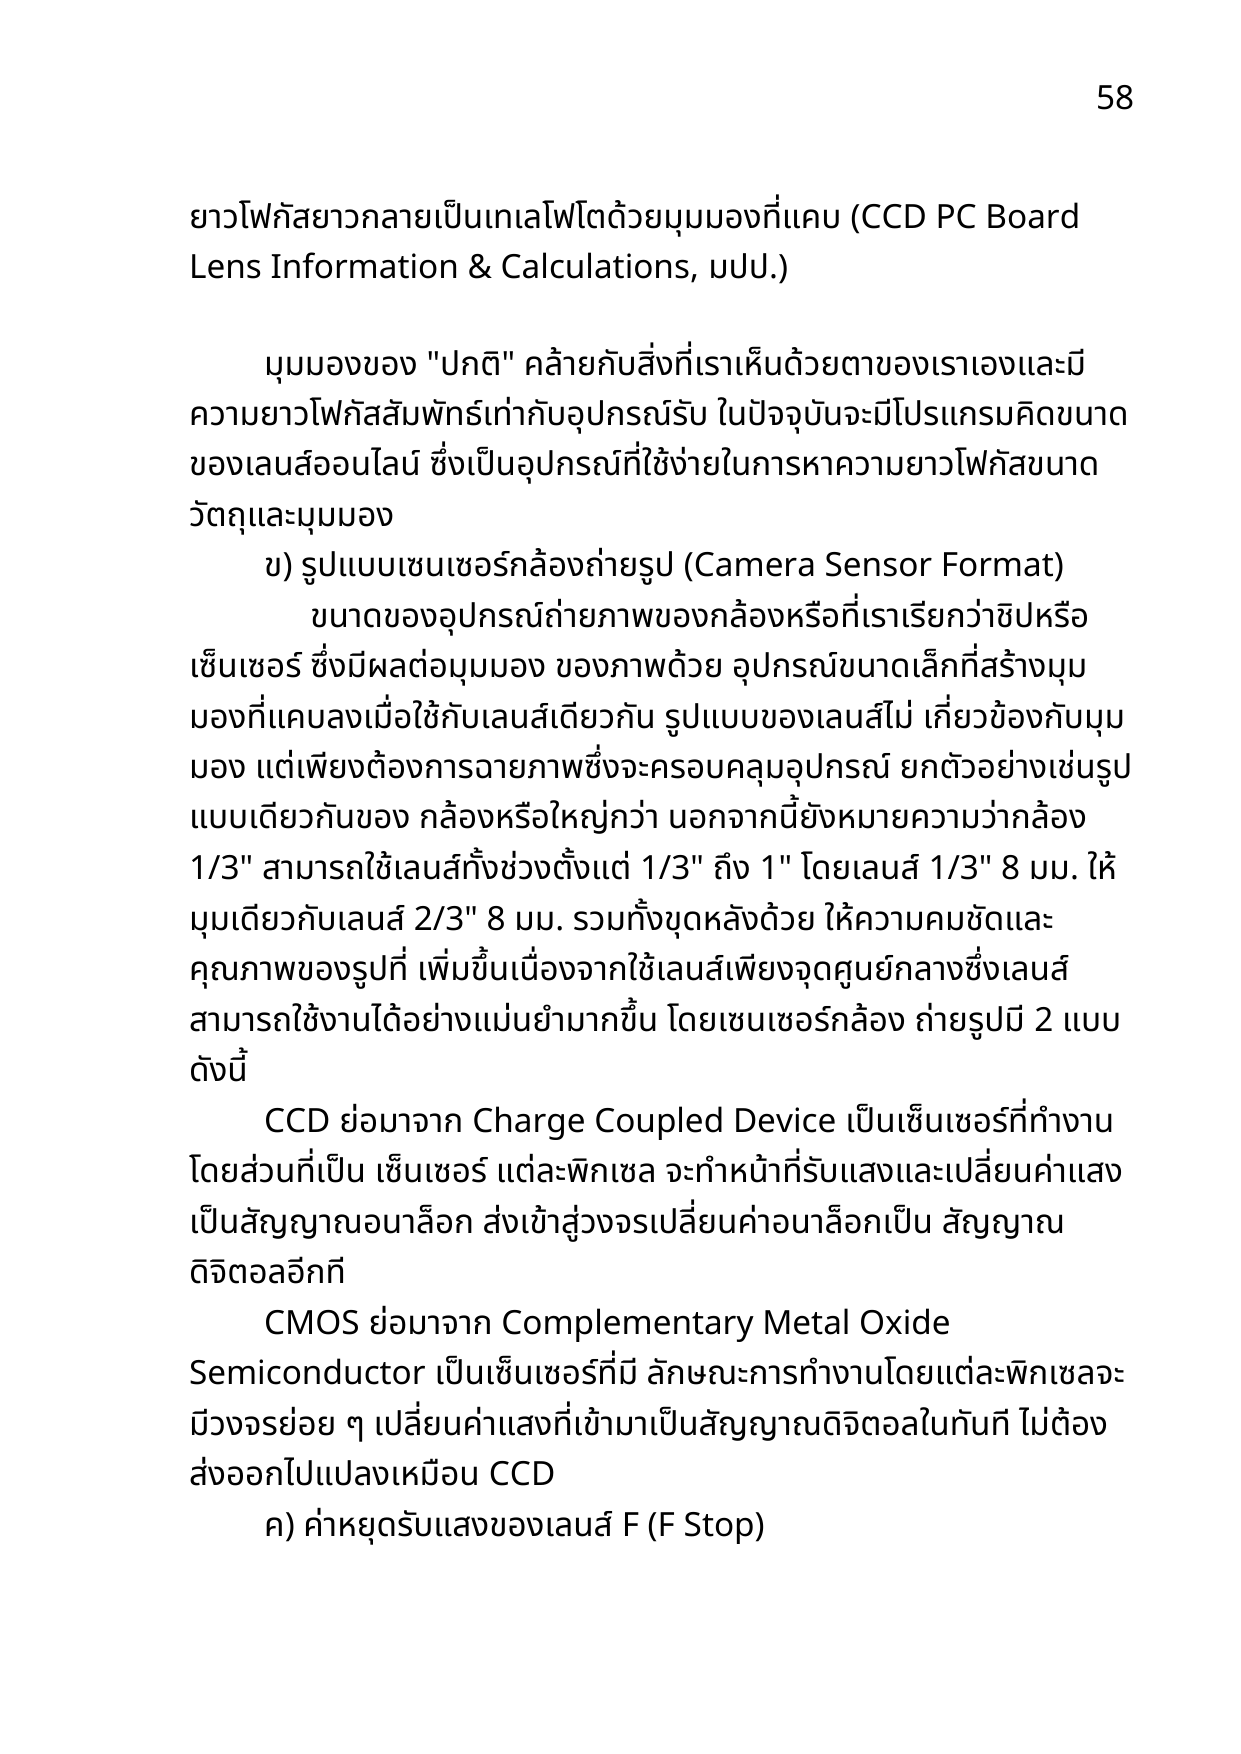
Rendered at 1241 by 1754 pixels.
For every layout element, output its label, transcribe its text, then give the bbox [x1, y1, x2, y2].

text มุมมองของ "ปกติ" คล้ายกับสิ่งที่เราเห็นด้วยตาของเราเองและมีความยาวโฟกัสสัมพัทธ์เท่ากับอุปกรณ์รับ ในปัจจุบันจะมีโปรแกรมคิดขนาดของเลนส์ออนไลน์ ซึ่งเป็นอุปกรณ์ที่ใช้ง่ายในการหาความยาวโฟกัสขนาดวัตถุและมุมมอง [189, 339, 1134, 541]
text ข) รูปแบบเซนเซอร์กล้องถ่ายรูป (Camera Sensor Format) [189, 541, 1134, 592]
text ค) ค่าหยุดรับแสงของเลนส์ F (F Stop) [189, 1501, 1134, 1551]
text CCD ย่อมาจาก Charge Coupled Device เป็นเซ็นเซอร์ที่ทำงานโดยส่วนที่เป็น เซ็นเซอร์ แต่ละพิกเซล จะทำหน้าที่รับแสงและเปลี่ยนค่าแสงเป็นสัญญาณอนาล็อก ส่งเข้าสู่วงจรเปลี่ยนค่าอนาล็อกเป็น สัญญาณดิจิตอลอีกที [189, 1097, 1134, 1298]
text CMOS ย่อมาจาก Complementary Metal Oxide Semiconductor เป็นเซ็นเซอร์ที่มี ลักษณะการทำงานโดยแต่ละพิกเซลจะมีวงจรย่อย ๆ เปลี่ยนค่าแสงที่เข้ามาเป็นสัญญาณดิจิตอลในทันที ไม่ต้อง ส่งออกไปแปลงเหมือน CCD [189, 1298, 1134, 1501]
text ขนาดของอุปกรณ์ถ่ายภาพของกล้องหรือที่เราเรียกว่าชิปหรือเซ็นเซอร์ ซึ่งมีผลต่อมุมมอง ของภาพด้วย อุปกรณ์ขนาดเล็กที่สร้างมุมมองที่แคบลงเมื่อใช้กับเลนส์เดียวกัน รูปแบบของเลนส์ไม่ เกี่ยวข้องกับมุมมอง แต่เพียงต้องการฉายภาพซึ่งจะครอบคลุมอุปกรณ์ ยกตัวอย่างเช่นรูปแบบเดียวกันของ กล้องหรือใหญ่กว่า นอกจากนี้ยังหมายความว่ากล้อง 1/3" สามารถใช้เลนส์ทั้งช่วงตั้งแต่ 1/3" ถึง 1" โดยเลนส์ 1/3" 8 มม. ให้มุมเดียวกับเลนส์ 2/3" 8 มม. รวมทั้งขุดหลังด้วย ให้ความคมชัดและคุณภาพของรูปที่ เพิ่มขึ้นเนื่องจากใช้เลนส์เพียงจุดศูนย์กลางซึ่งเลนส์สามารถใช้งานได้อย่างแม่นยํามากขึ้น โดยเซนเซอร์กล้อง ถ่ายรูปมี 2 แบบ ดังนี้ [189, 592, 1134, 1097]
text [189, 193, 1134, 294]
